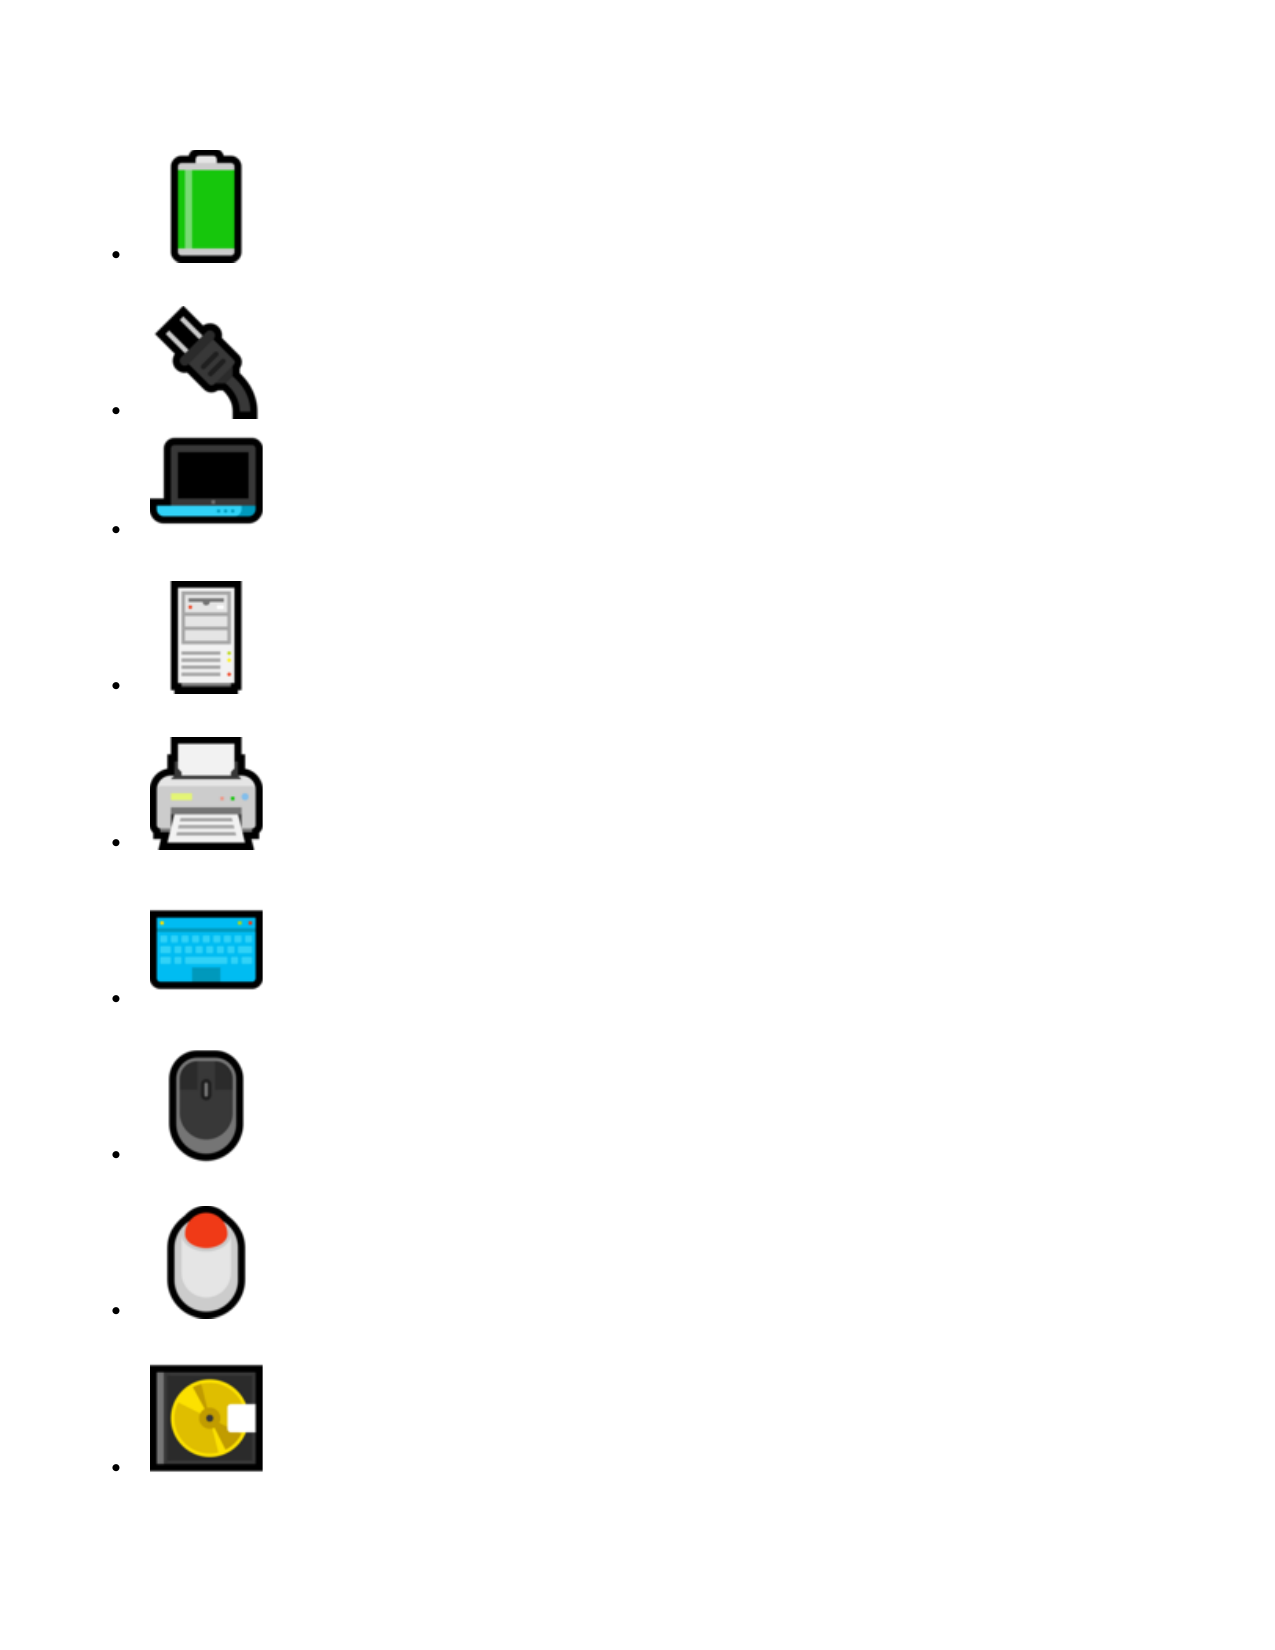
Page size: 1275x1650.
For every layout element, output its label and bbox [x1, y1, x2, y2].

picture [150, 1050, 263, 1163]
picture [150, 1206, 263, 1319]
picture [150, 737, 263, 850]
picture [150, 581, 263, 694]
picture [150, 1362, 263, 1475]
picture [150, 150, 263, 263]
picture [150, 893, 263, 1007]
picture [150, 306, 263, 419]
picture [150, 425, 263, 538]
